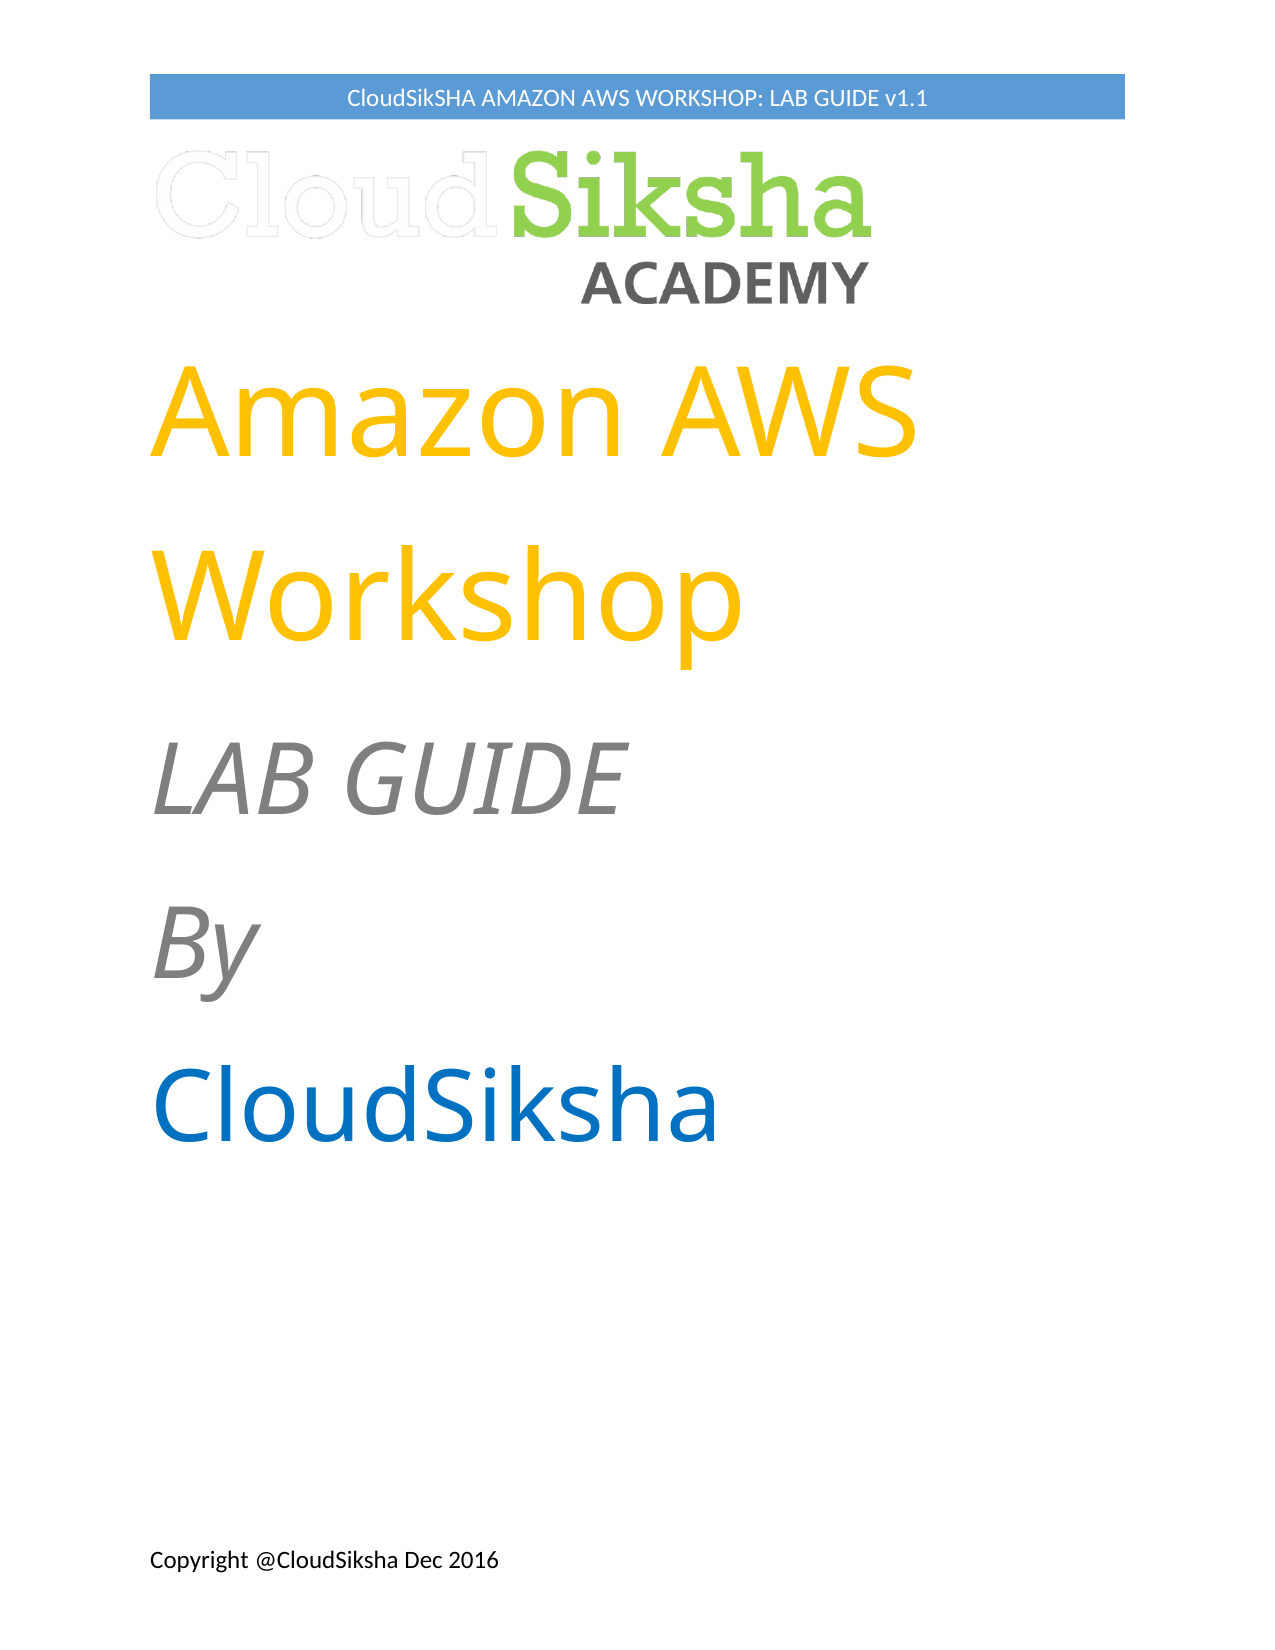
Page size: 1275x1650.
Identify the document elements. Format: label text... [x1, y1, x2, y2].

text CloudSiksha [150, 1035, 1125, 1171]
picture [150, 150, 872, 304]
text By [150, 871, 1125, 1007]
text Amazon AWS Workshop [150, 323, 1125, 677]
text LAB GUIDE [150, 707, 1125, 844]
